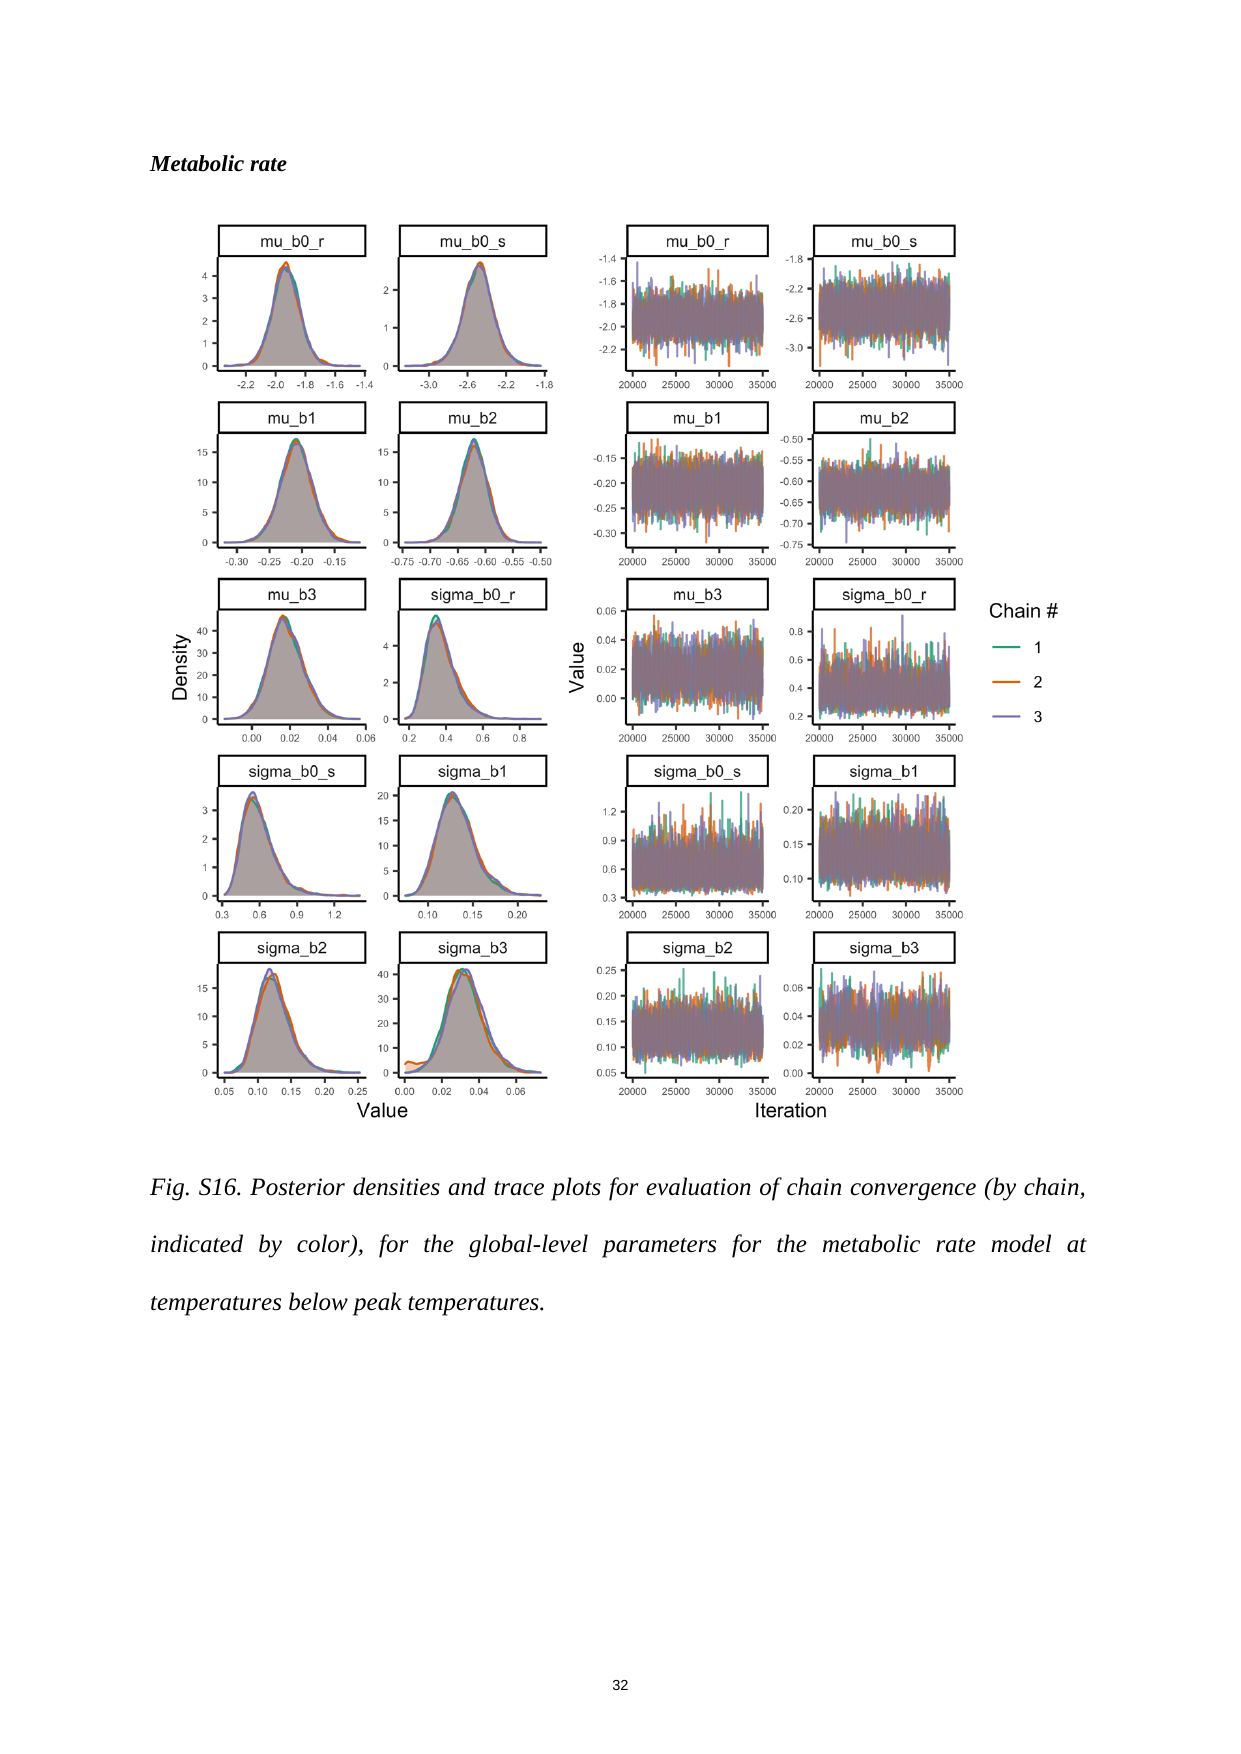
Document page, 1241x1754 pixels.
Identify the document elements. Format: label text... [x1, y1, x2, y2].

picture [150, 202, 1091, 1143]
subtitle Metabolic rate [150, 150, 1090, 176]
text Fig. S16. Posterior densities and trace plots for evaluation of chain convergence (by chain, indicated by color), for the global-level parameters for the metabolic rate model at temperatures below peak temperatures. [150, 1172, 1090, 1315]
